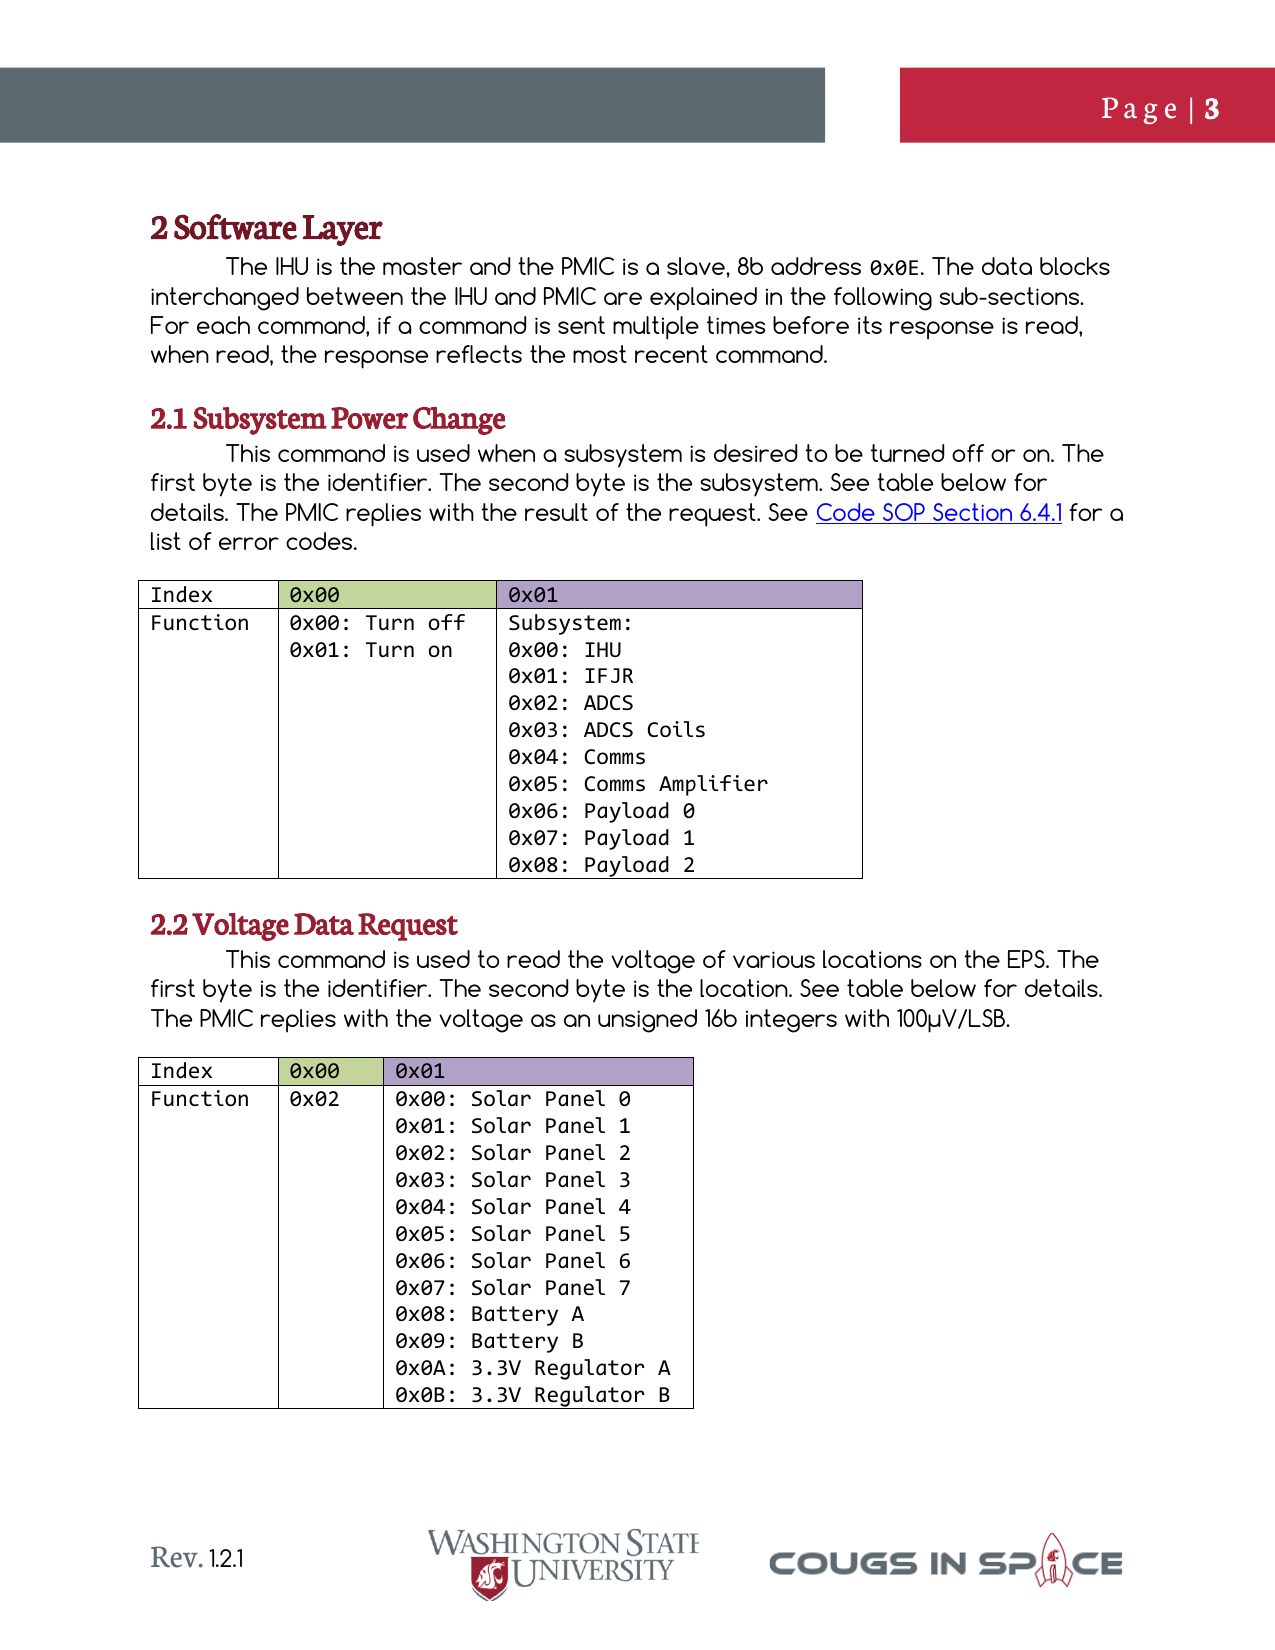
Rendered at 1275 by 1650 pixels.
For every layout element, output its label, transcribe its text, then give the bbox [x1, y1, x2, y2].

table_cell 0x00: Turn off 0x01: Turn on [279, 609, 496, 878]
table_cell 0x00: Solar Panel 0 0x01: Solar Panel 1 0x02: Solar Panel 2 0x03: Solar Panel 3 0x04: Solar Panel 4 0x05: Solar Panel 5 0x06: Solar Panel 6 0x07: Solar Panel 7 0x08: Battery A 0x09: Battery B 0x0A: 3.3V Regulator A 0x0B: 3.3V Regulator B [384, 1086, 693, 1408]
table_cell Function [139, 1086, 278, 1408]
table_cell 0x02 [279, 1086, 383, 1408]
subtitle 2 Software Layer [150, 200, 1125, 247]
table_header 0x01 [384, 1058, 693, 1085]
text The IHU is the master and the PMIC is a slave, 8b address 0x0E. The data blocks interchanged between the IHU and PMIC are explained in the following sub-sections. For each command, if a command is sent multiple times before its response is read, when read, the response reflects the most recent command. [150, 254, 1125, 369]
picture [426, 1528, 699, 1601]
picture [769, 1532, 1123, 1589]
subtitle 2.2 Voltage Data Request [150, 900, 1125, 942]
text This command is used when a subsystem is desired to be turned off or on. The first byte is the identifier. The second byte is the subsystem. See table below for details. The PMIC replies with the result of the request. See Code SOP Section 6.4.1 for a list of error codes. [150, 442, 1125, 556]
text This command is used to read the voltage of various locations on the EPS. The first byte is the identifier. The second byte is the location. See table below for details. The PMIC replies with the voltage as an unsigned 16b integers with 100µV/LSB. [150, 948, 1125, 1032]
table_cell Function [139, 609, 278, 878]
table_header 0x00 [279, 581, 496, 608]
subtitle 2.1 Subsystem Power Change [150, 394, 1125, 436]
table_header 0x00 [279, 1058, 383, 1085]
table_header Index [139, 581, 278, 608]
table_cell Subsystem: 0x00: IHU 0x01: IFJR 0x02: ADCS 0x03: ADCS Coils 0x04: Comms 0x05: Comms Amplifier 0x06: Payload 0 0x07: Payload 1 0x08: Payload 2 [497, 609, 862, 878]
table_header 0x01 [497, 581, 862, 608]
table_header Index [139, 1058, 278, 1085]
